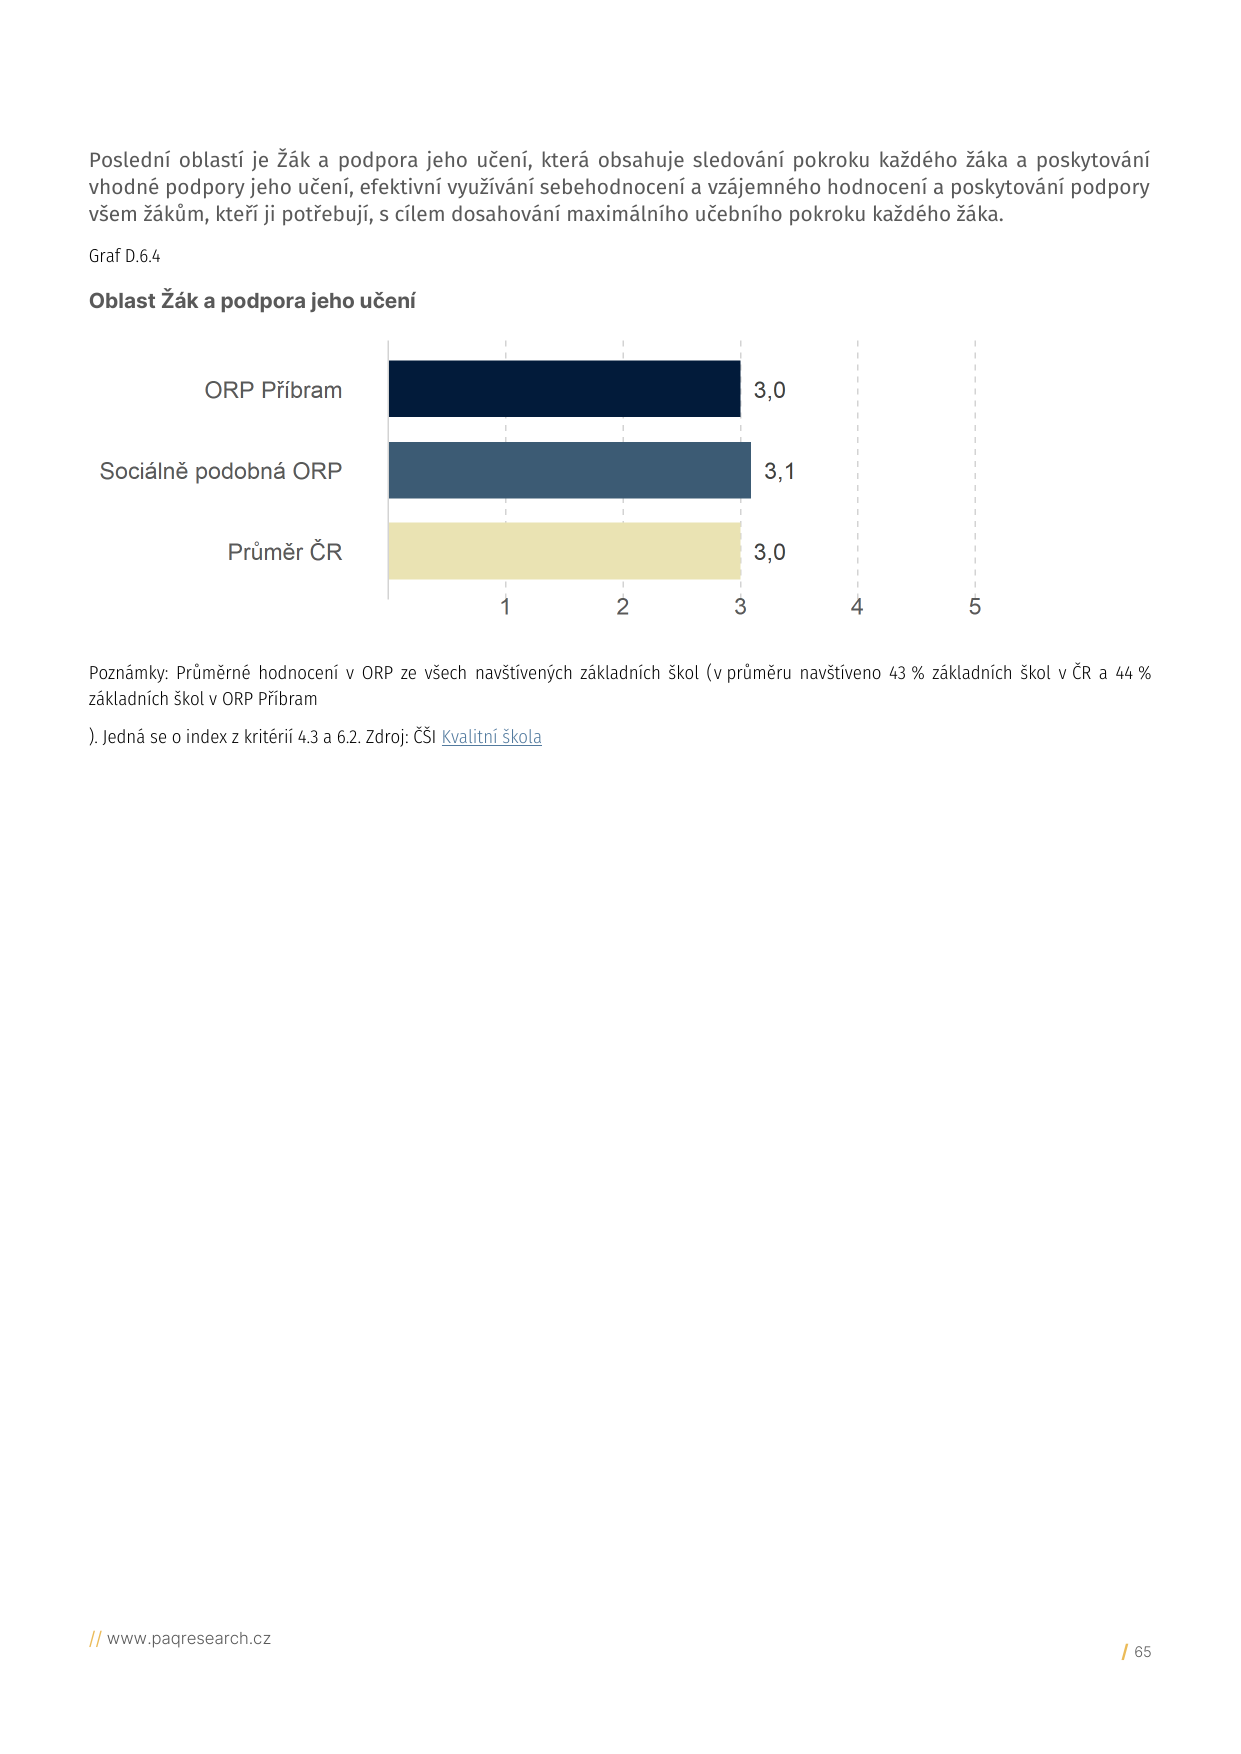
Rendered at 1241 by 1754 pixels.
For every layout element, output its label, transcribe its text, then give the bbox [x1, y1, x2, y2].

text Poslední oblastí je Žák a podpora jeho učení, která obsahuje sledování pokroku každého žáka a poskytování vhodné podpory jeho učení, efektivní využívání sebehodnocení a vzájemného hodnocení a poskytování podpory všem žákům, kteří ji potřebují, s cílem dosahování maximálního učebního pokroku každého žáka. [89, 148, 1152, 227]
picture [88, 313, 1139, 646]
text ). Jedná se o index z kritérií 4.3 a 6.2. Zdroj: ČŠI Kvalitní škola [89, 726, 1152, 749]
text Poznámky: Průměrné hodnocení v ORP ze všech navštívených základních škol (v průměru navštíveno 43 % základních škol v ČR a 44 % základních škol v ORP Příbram [89, 662, 1152, 710]
text Oblast Žák a podpora jeho učení [89, 284, 1152, 314]
text Graf D.6.4 [89, 245, 1152, 268]
